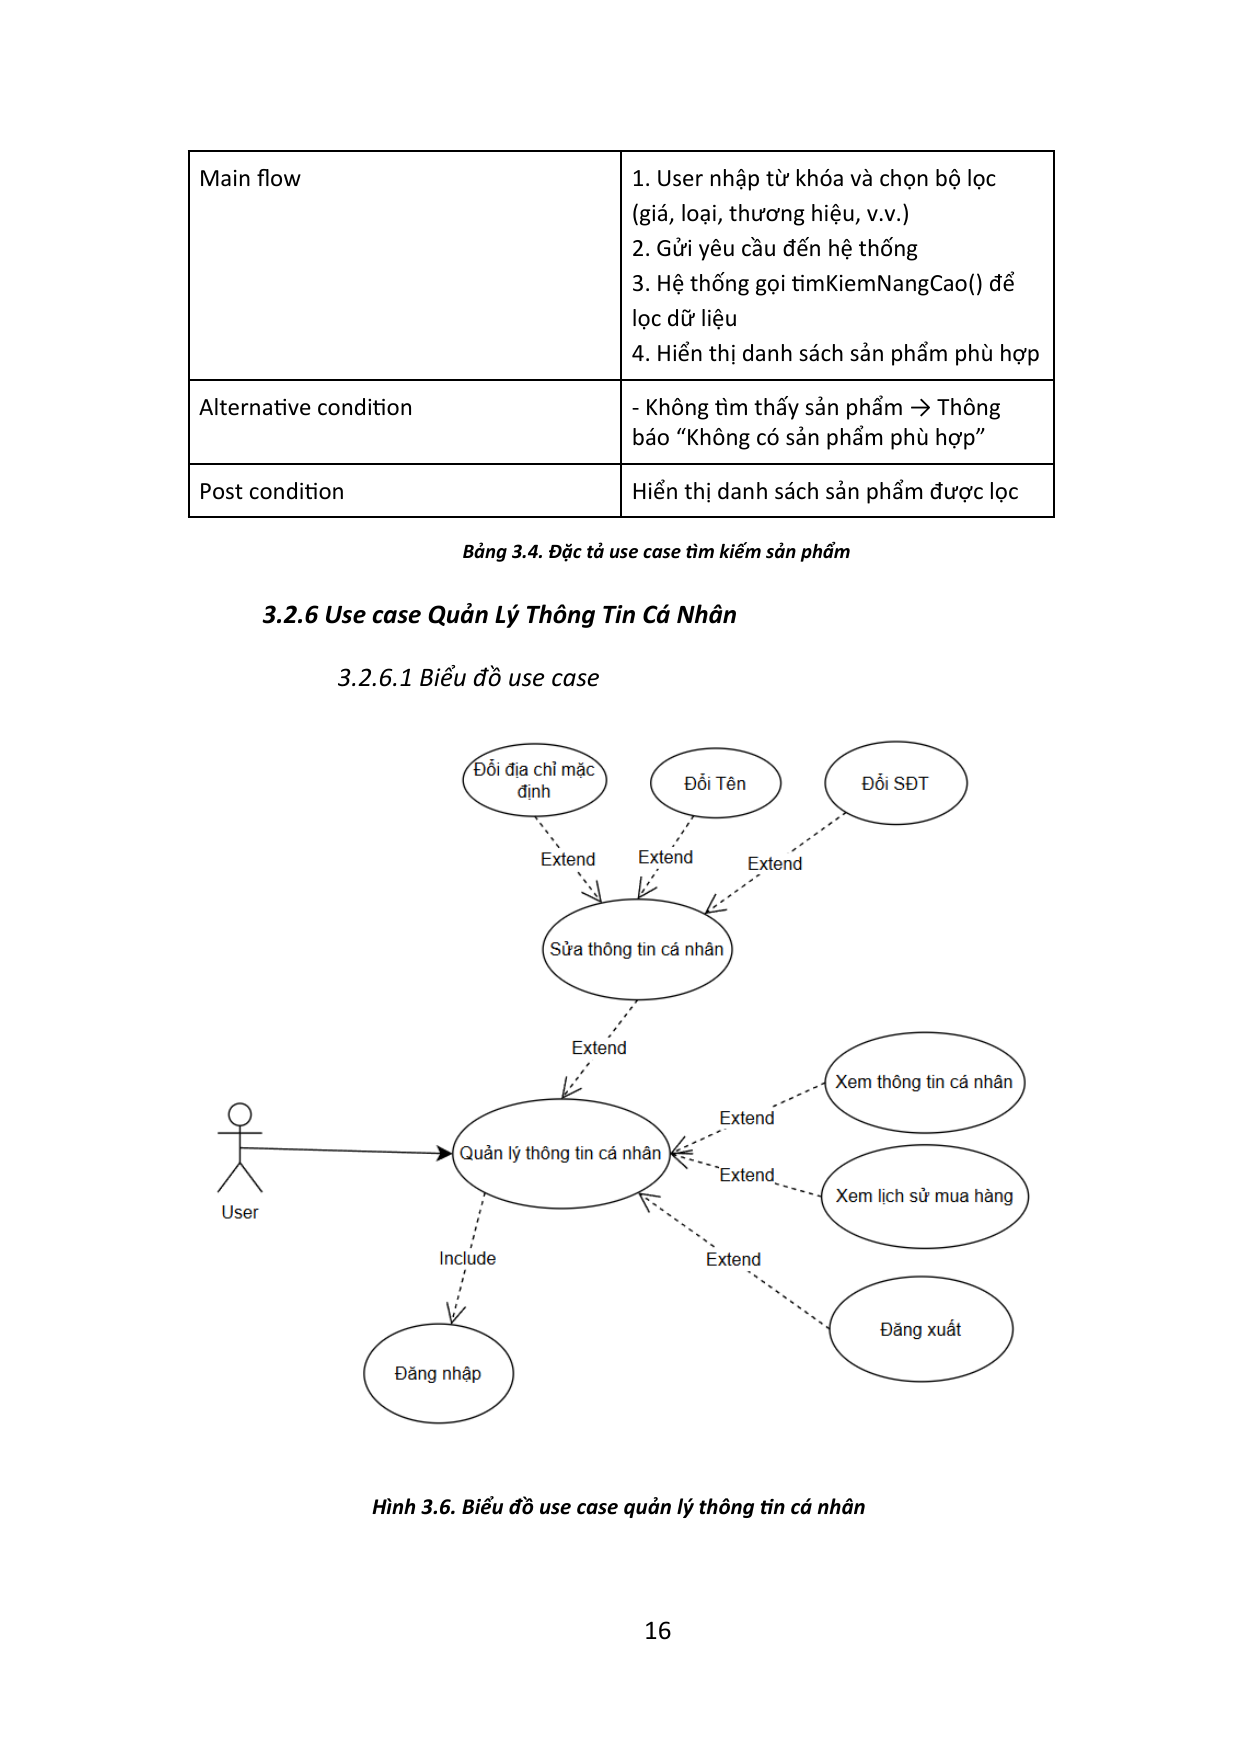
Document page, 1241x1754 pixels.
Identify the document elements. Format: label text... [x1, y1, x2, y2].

picture [187, 722, 1053, 1463]
subtitle 3.2.6 Use case Quản Lý Thông Tin Cá Nhân [187, 597, 1053, 630]
subtitle Hình 3.6. Biểu đồ use case quản lý thông tin cá nhân [187, 1492, 1053, 1520]
subtitle Bảng 3.4. Đặc tả use case tìm kiếm sản phẩm [187, 539, 1053, 564]
subtitle 3.2.6.1 Biểu đồ use case [262, 660, 1053, 693]
